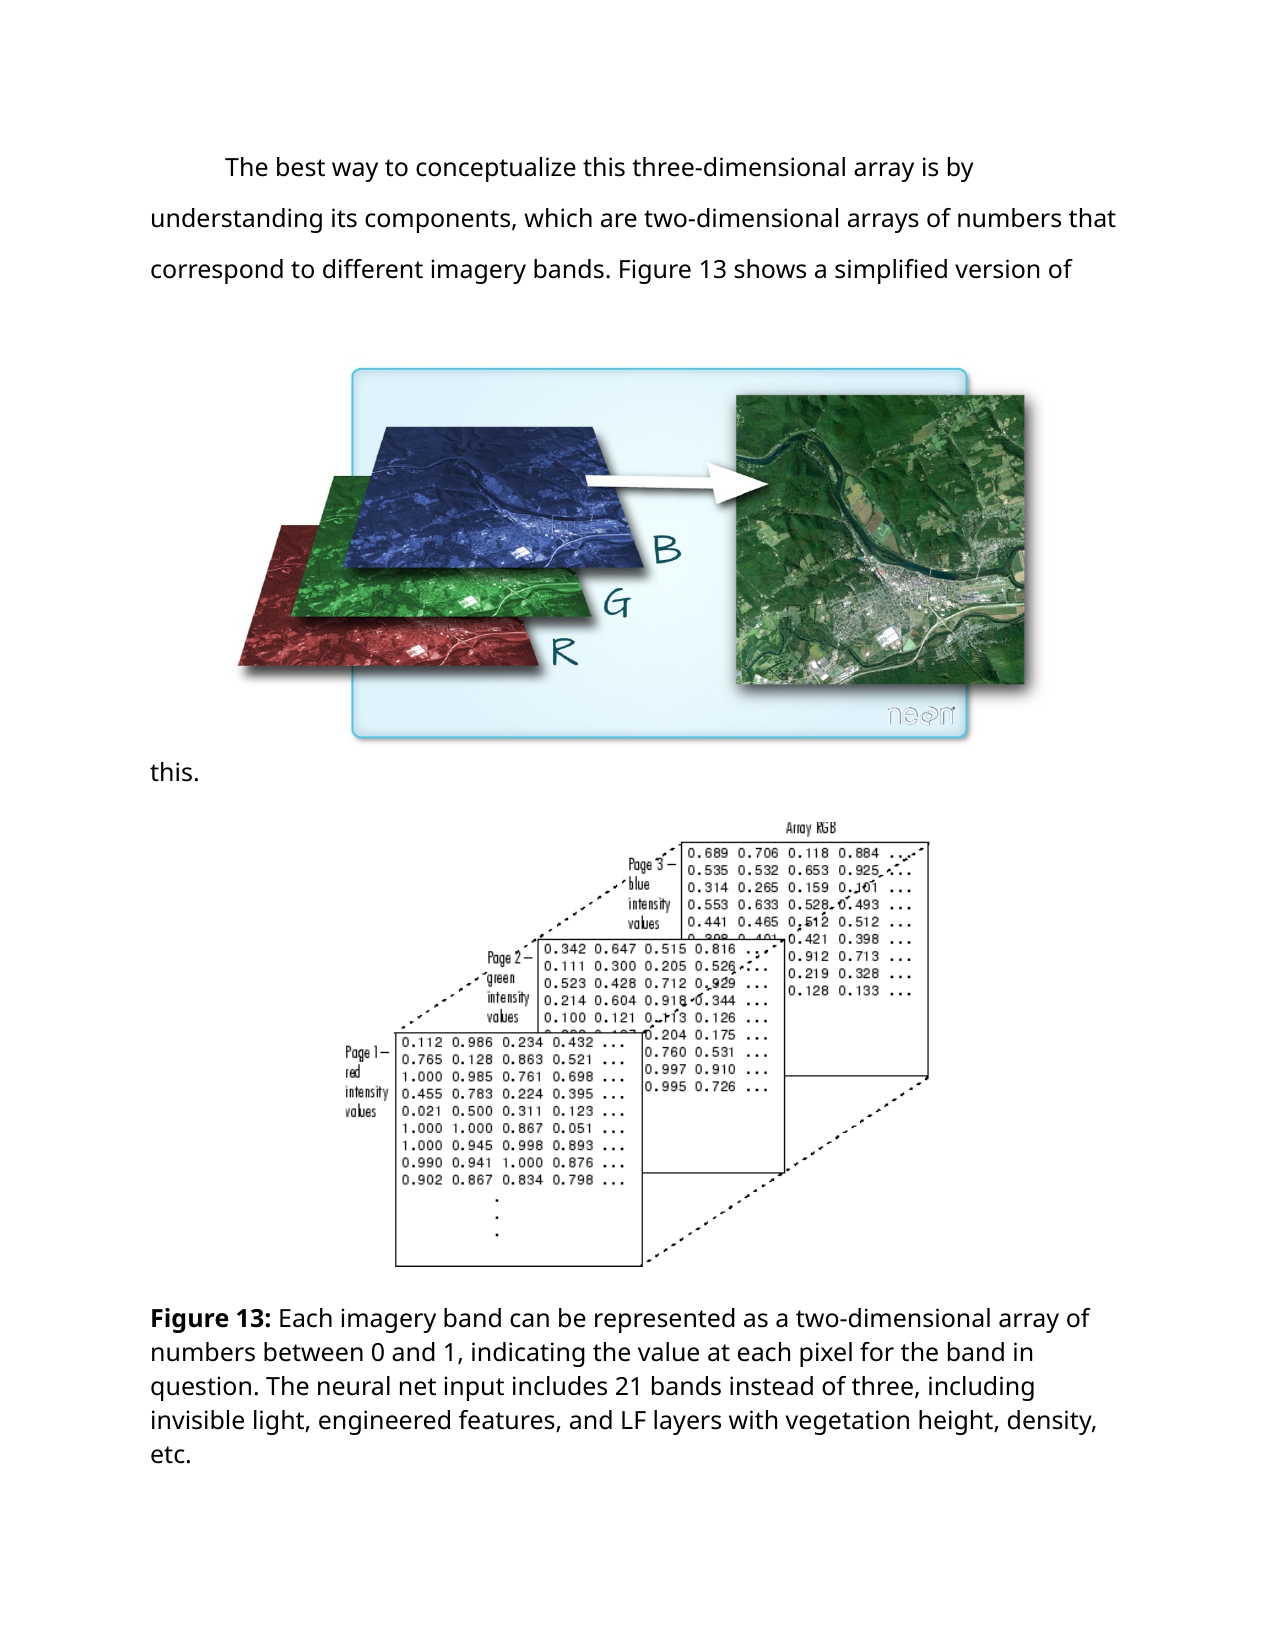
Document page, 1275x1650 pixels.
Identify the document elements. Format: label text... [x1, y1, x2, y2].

picture [345, 822, 930, 1267]
picture [206, 303, 1070, 781]
text Figure 13: Each imagery band can be represented as a two-dimensional array of numbers between 0 and 1, indicating the value at each pixel for the band in question. The neural net input includes 21 bands instead of three, including invisible light, engineered features, and LF layers with vegetation height, density, etc. [150, 1301, 1125, 1471]
